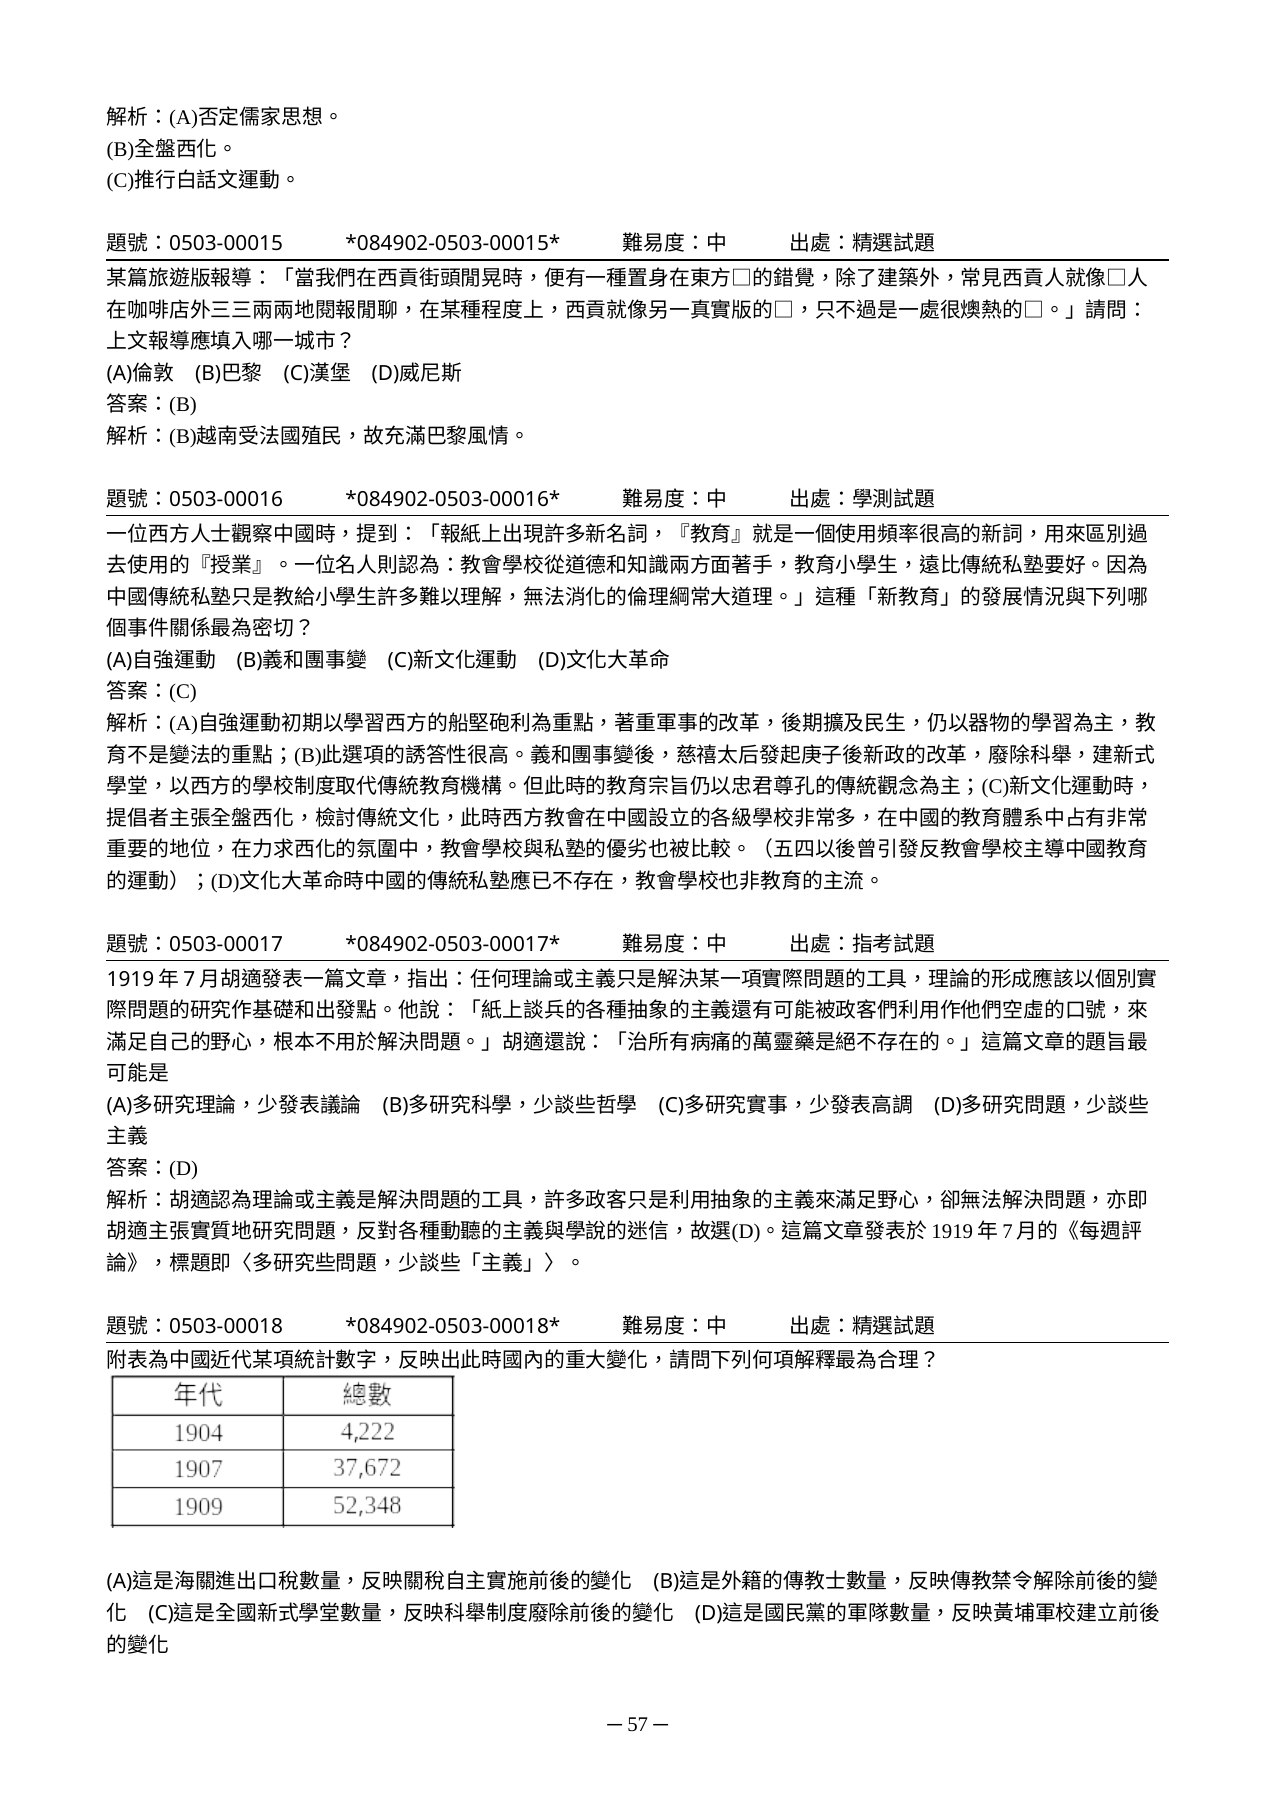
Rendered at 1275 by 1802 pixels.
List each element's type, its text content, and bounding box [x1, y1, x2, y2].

text 解析：(B)越南受法國殖民，故充滿巴黎風情。 [106, 418, 1169, 450]
text 附表為中國近代某項統計數字，反映出此時國內的重大變化，請問下列何項解釋最為合理？ (A)這是海關進出口稅數量，反映關稅自主實施前後的變化 (B)這是外籍的傳教士數量，反映傳教禁令解除前後的變化 (C)這是全國新式學堂數量，反映科舉制度廢除前後的變化 (D)這是國民黨的軍隊數量，反映黃埔軍校建立前後的變化 [106, 1343, 1169, 1659]
text 解析：胡適認為理論或主義是解決問題的工具，許多政客只是利用抽象的主義來滿足野心，卻無法解決問題，亦即胡適主張實質地研究問題，反對各種動聽的主義與學說的迷信，故選(D)。這篇文章發表於1919年7月的《每週評論》，標題即〈多研究些問題，少談些「主義」〉。 [106, 1182, 1169, 1277]
text 題號：0503-00016 *084902-0503-00016* 難易度：中 出處：學測試題 [106, 482, 1169, 515]
text 解析：(A)自強運動初期以學習西方的船堅砲利為重點，著重軍事的改革，後期擴及民生，仍以器物的學習為主，教育不是變法的重點；(B)此選項的誘答性很高。義和團事變後，慈禧太后發起庚子後新政的改革，廢除科舉，建新式學堂，以西方的學校制度取代傳統教育機構。但此時的教育宗旨仍以忠君尊孔的傳統觀念為主；(C)新文化運動時，提倡者主張全盤西化，檢討傳統文化，此時西方教會在中國設立的各級學校非常多，在中國的教育體系中占有非常重要的地位，在力求西化的氛圍中，教會學校與私塾的優劣也被比較。（五四以後曾引發反教會學校主導中國教育的運動）；(D)文化大革命時中國的傳統私塾應已不存在，教會學校也非教育的主流。 [106, 706, 1169, 895]
text 1919年7月胡適發表一篇文章，指出：任何理論或主義只是解決某一項實際問題的工具，理論的形成應該以個別實際問題的研究作基礎和出發點。他說：「紙上談兵的各種抽象的主義還有可能被政客們利用作他們空虛的口號，來滿足自己的野心，根本不用於解決問題。」胡適還說：「治所有病痛的萬靈藥是絕不存在的。」這篇文章的題旨最可能是 (A)多研究理論，少發表議論 (B)多研究科學，少談些哲學 (C)多研究實事，少發表高調 (D)多研究問題，少談些主義 [106, 961, 1169, 1151]
text 題號：0503-00015 *084902-0503-00015* 難易度：中 出處：精選試題 [106, 226, 1169, 259]
text 答案：(D) [106, 1151, 1169, 1182]
text 答案：(B) [106, 387, 1169, 418]
text 題號：0503-00018 *084902-0503-00018* 難易度：中 出處：精選試題 [106, 1308, 1169, 1342]
text 題號：0503-00017 *084902-0503-00017* 難易度：中 出處：指考試題 [106, 927, 1169, 960]
text 一位西方人士觀察中國時，提到：「報紙上出現許多新名詞，『教育』就是一個使用頻率很高的新詞，用來區別過去使用的『授業』。一位名人則認為：教會學校從道德和知識兩方面著手，教育小學生，遠比傳統私塾要好。因為中國傳統私塾只是教給小學生許多難以理解，無法消化的倫理綱常大道理。」這種「新教育」的發展情況與下列哪個事件關係最為密切？ (A)自強運動 (B)義和團事變 (C)新文化運動 (D)文化大革命 [106, 516, 1169, 674]
text 答案：(C) [106, 674, 1169, 706]
text 解析：(A)否定儒家思想。 (B)全盤西化。 (C)推行白話文運動。 [106, 100, 1169, 194]
text 某篇旅遊版報導：「當我們在西貢街頭閒晃時，便有一種置身在東方□的錯覺，除了建築外，常見西貢人就像□人在咖啡店外三三兩兩地閱報閒聊，在某種程度上，西貢就像另一真實版的□，只不過是一處很燠熱的□。」請問：上文報導應填入哪一城市？ (A)倫敦 (B)巴黎 (C)漢堡 (D)威尼斯 [106, 261, 1169, 387]
